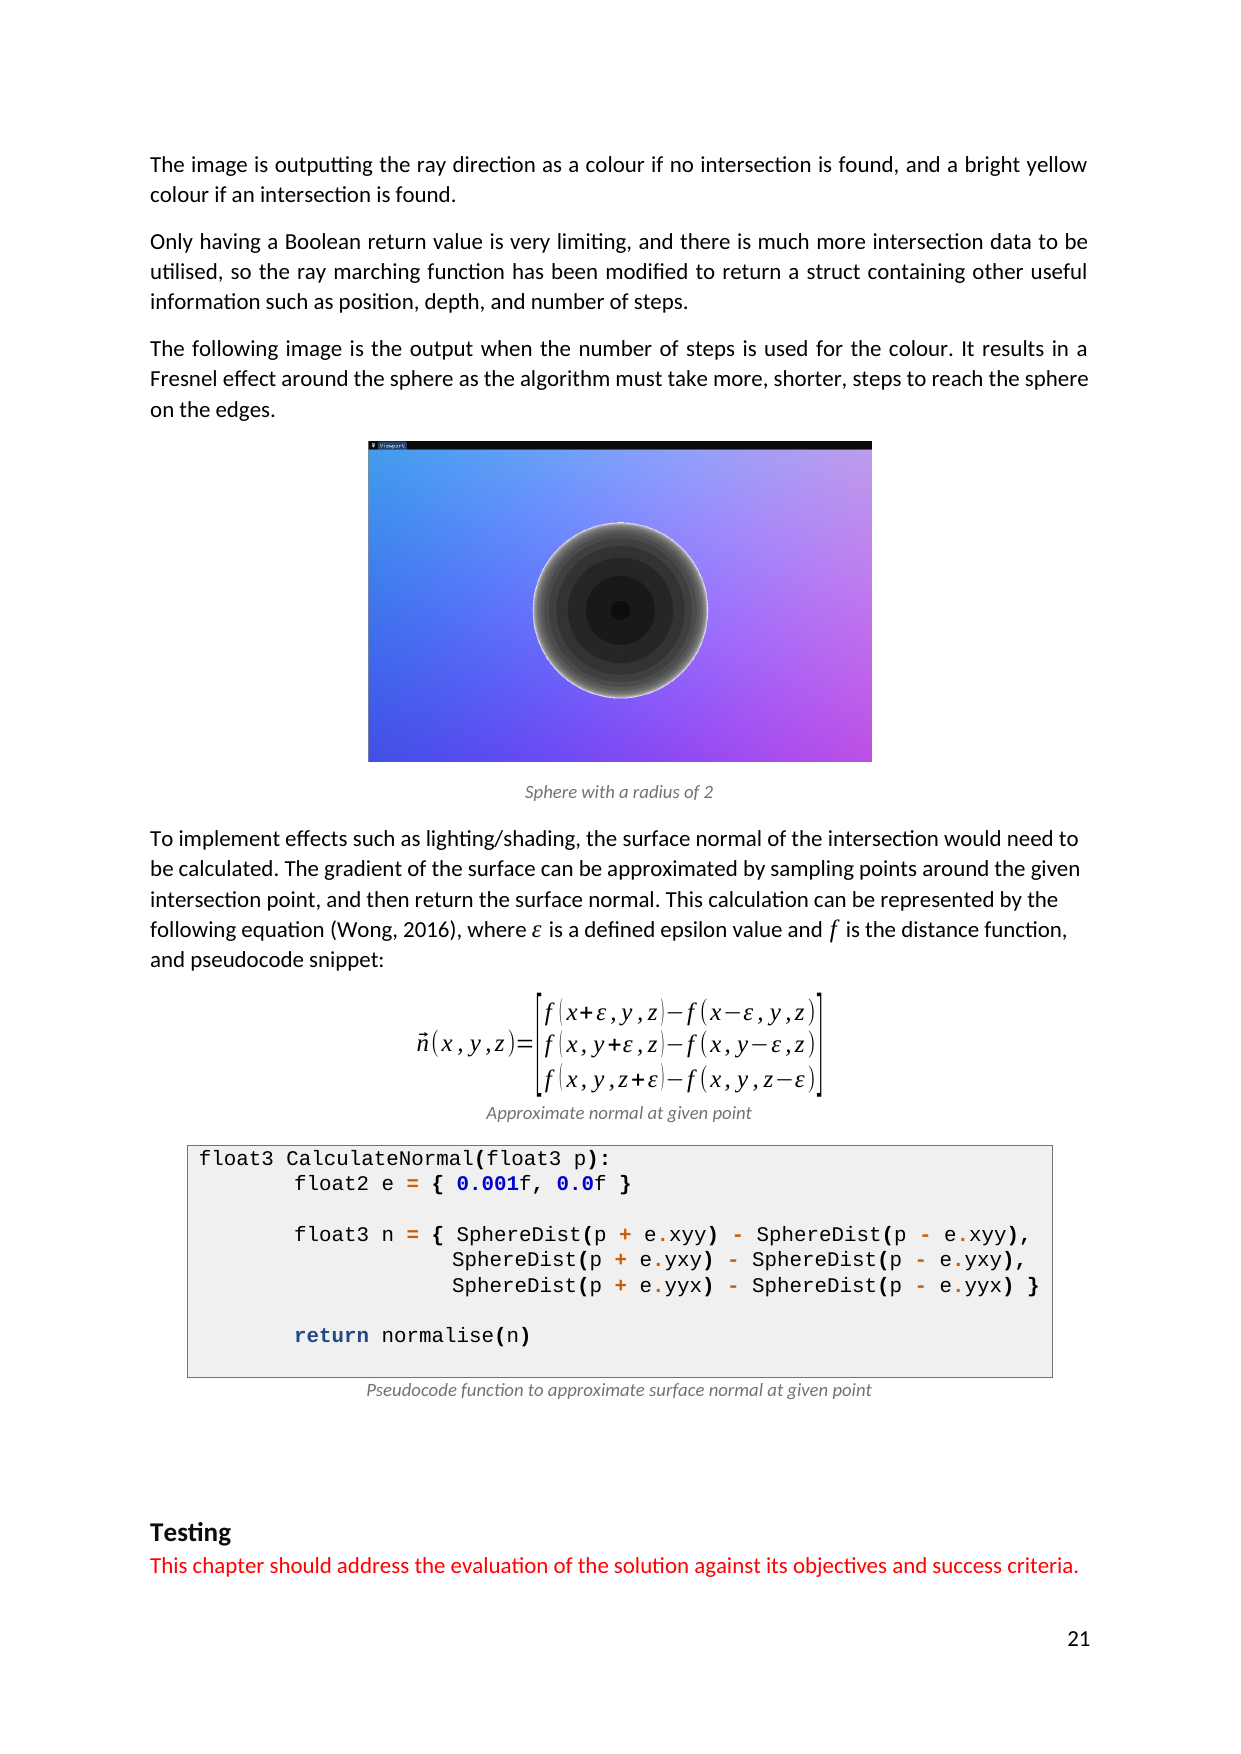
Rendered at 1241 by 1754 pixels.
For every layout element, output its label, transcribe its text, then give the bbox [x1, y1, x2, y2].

table_header float3 CalculateNormal(float3 p): float2 e = { 0.001f, 0.0f } float3 n = { SphereDist(p + e.xyy) - SphereDist(p - e.xyy), SphereDist(p + e.yxy) - SphereDist(p - e.yxy), SphereDist(p + e.yyx) - SphereDist(p - e.yyx) } return normalise(n) [188, 1146, 1052, 1377]
text Pseudocode function to approximate surface normal at given point [150, 1378, 1090, 1401]
subtitle Testing [150, 1516, 1090, 1549]
text Approximate normal at given point [150, 1101, 1090, 1124]
text To implement effects such as lighting/shading, the surface normal of the intersection would need to be calculated. The gradient of the surface can be approximated by sampling points around the given intersection point, and then return the surface normal. This calculation can be represented by the following equation , where is a defined epsilon value and is the distance function, and pseudocode snippet: [150, 824, 1090, 973]
text The following image is the output when the number of steps is used for the colour. It results in a Fresnel effect around the sphere as the algorithm must take more, shorter, steps to reach the sphere on the edges. [150, 334, 1090, 423]
text Only having a Boolean return value is very limiting, and there is much more intersection data to be utilised, so the ray marching function has been modified to return a struct containing other useful information such as position, depth, and number of steps. [150, 227, 1090, 316]
text Sphere with a radius of 2 [150, 781, 1090, 803]
picture [368, 441, 872, 762]
text This chapter should address the evaluation of the solution against its objectives and success criteria. [150, 1551, 1090, 1579]
text The image is outputting the ray direction as a colour if no intersection is found, and a bright yellow colour if an intersection is found. [150, 150, 1090, 208]
